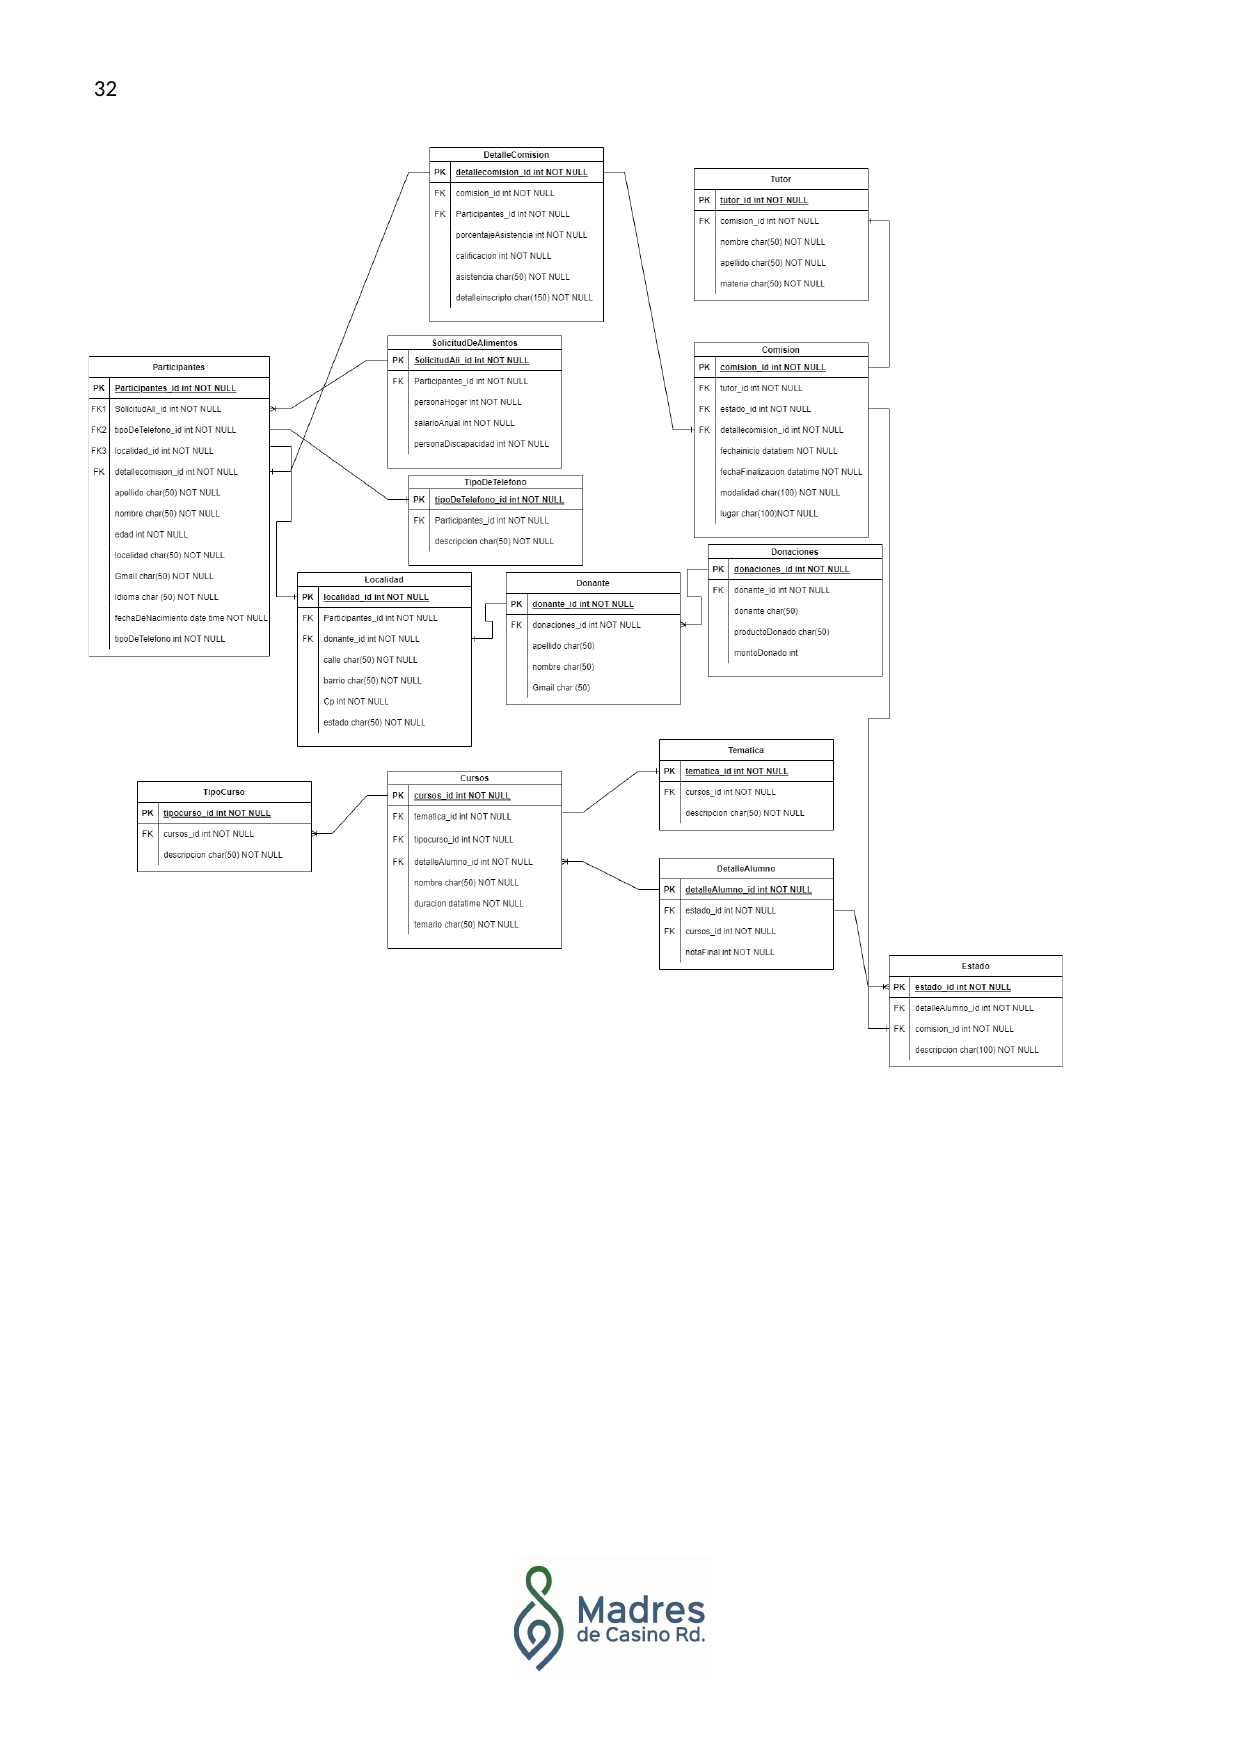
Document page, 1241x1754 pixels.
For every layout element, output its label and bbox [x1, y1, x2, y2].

picture [88, 147, 1063, 1067]
picture [513, 1556, 712, 1681]
